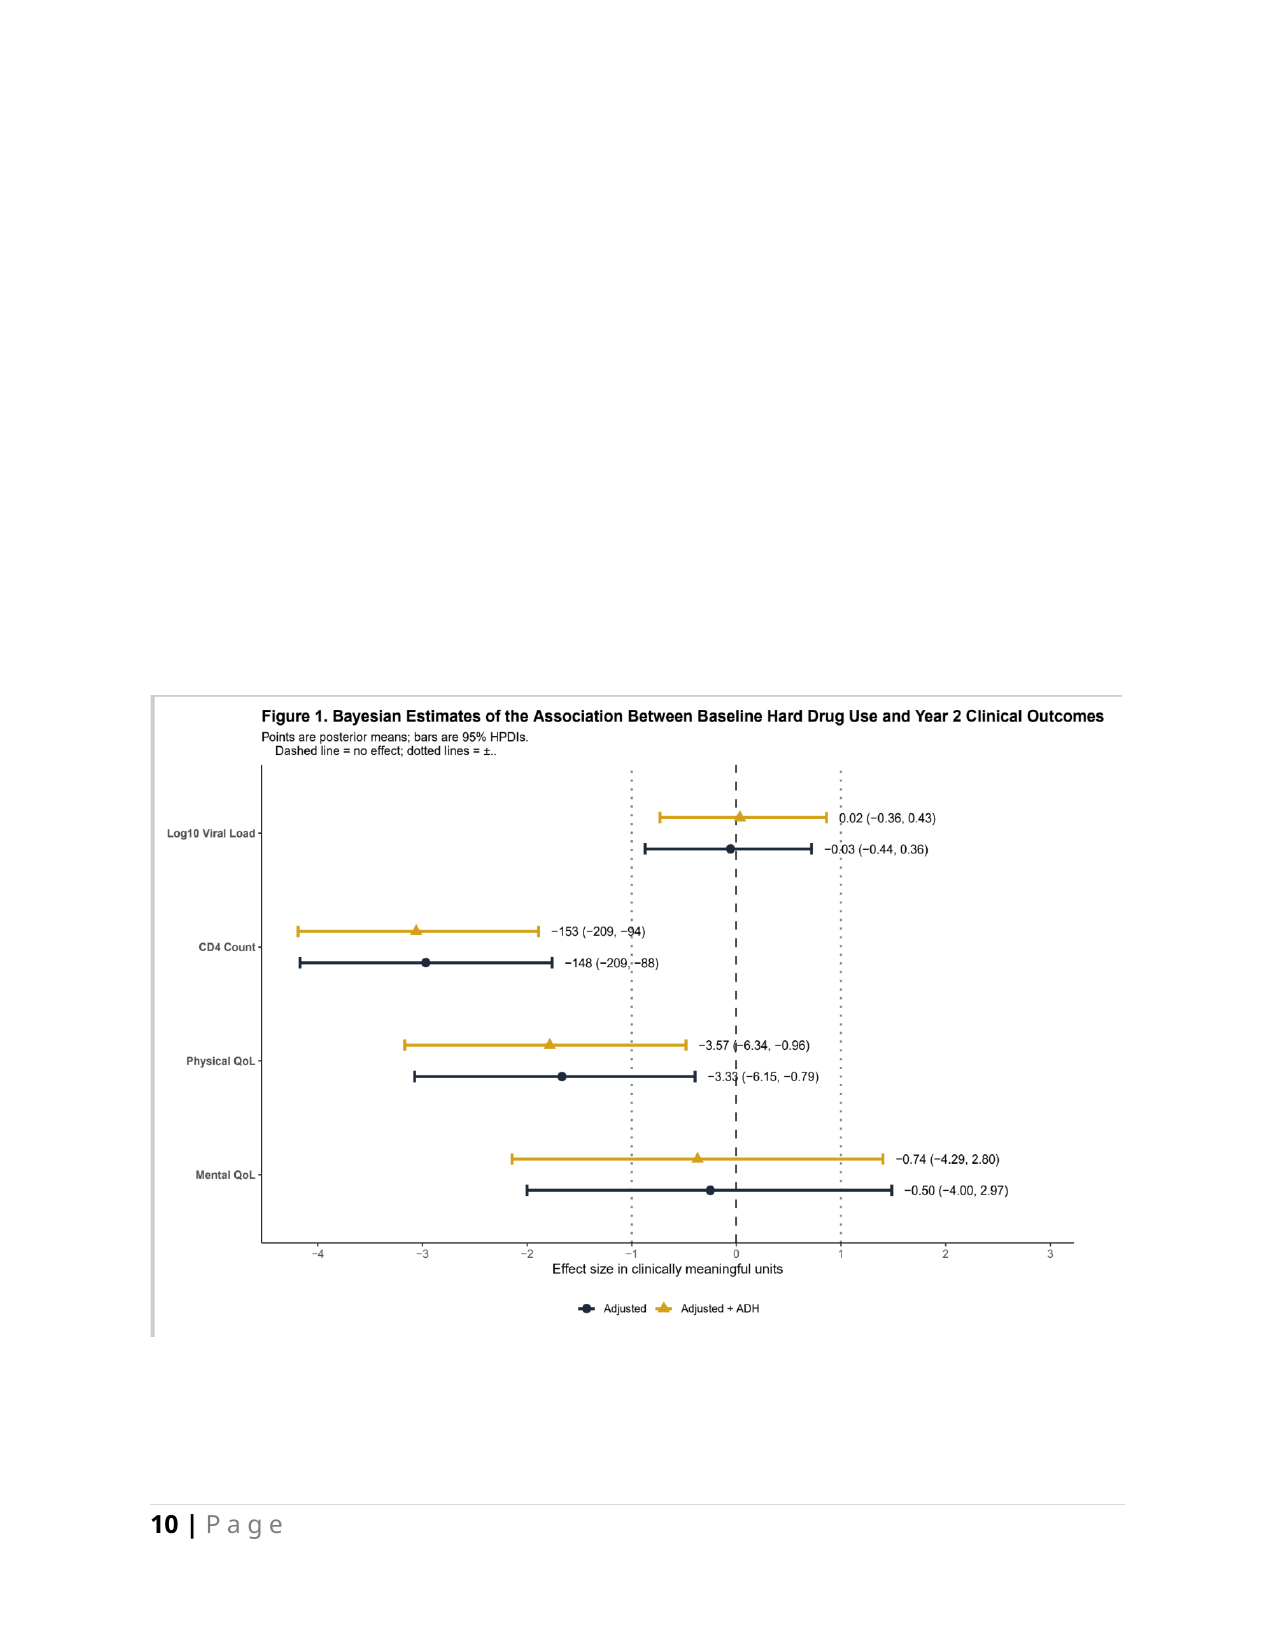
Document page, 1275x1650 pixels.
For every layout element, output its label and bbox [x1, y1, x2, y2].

picture [150, 695, 1122, 1335]
